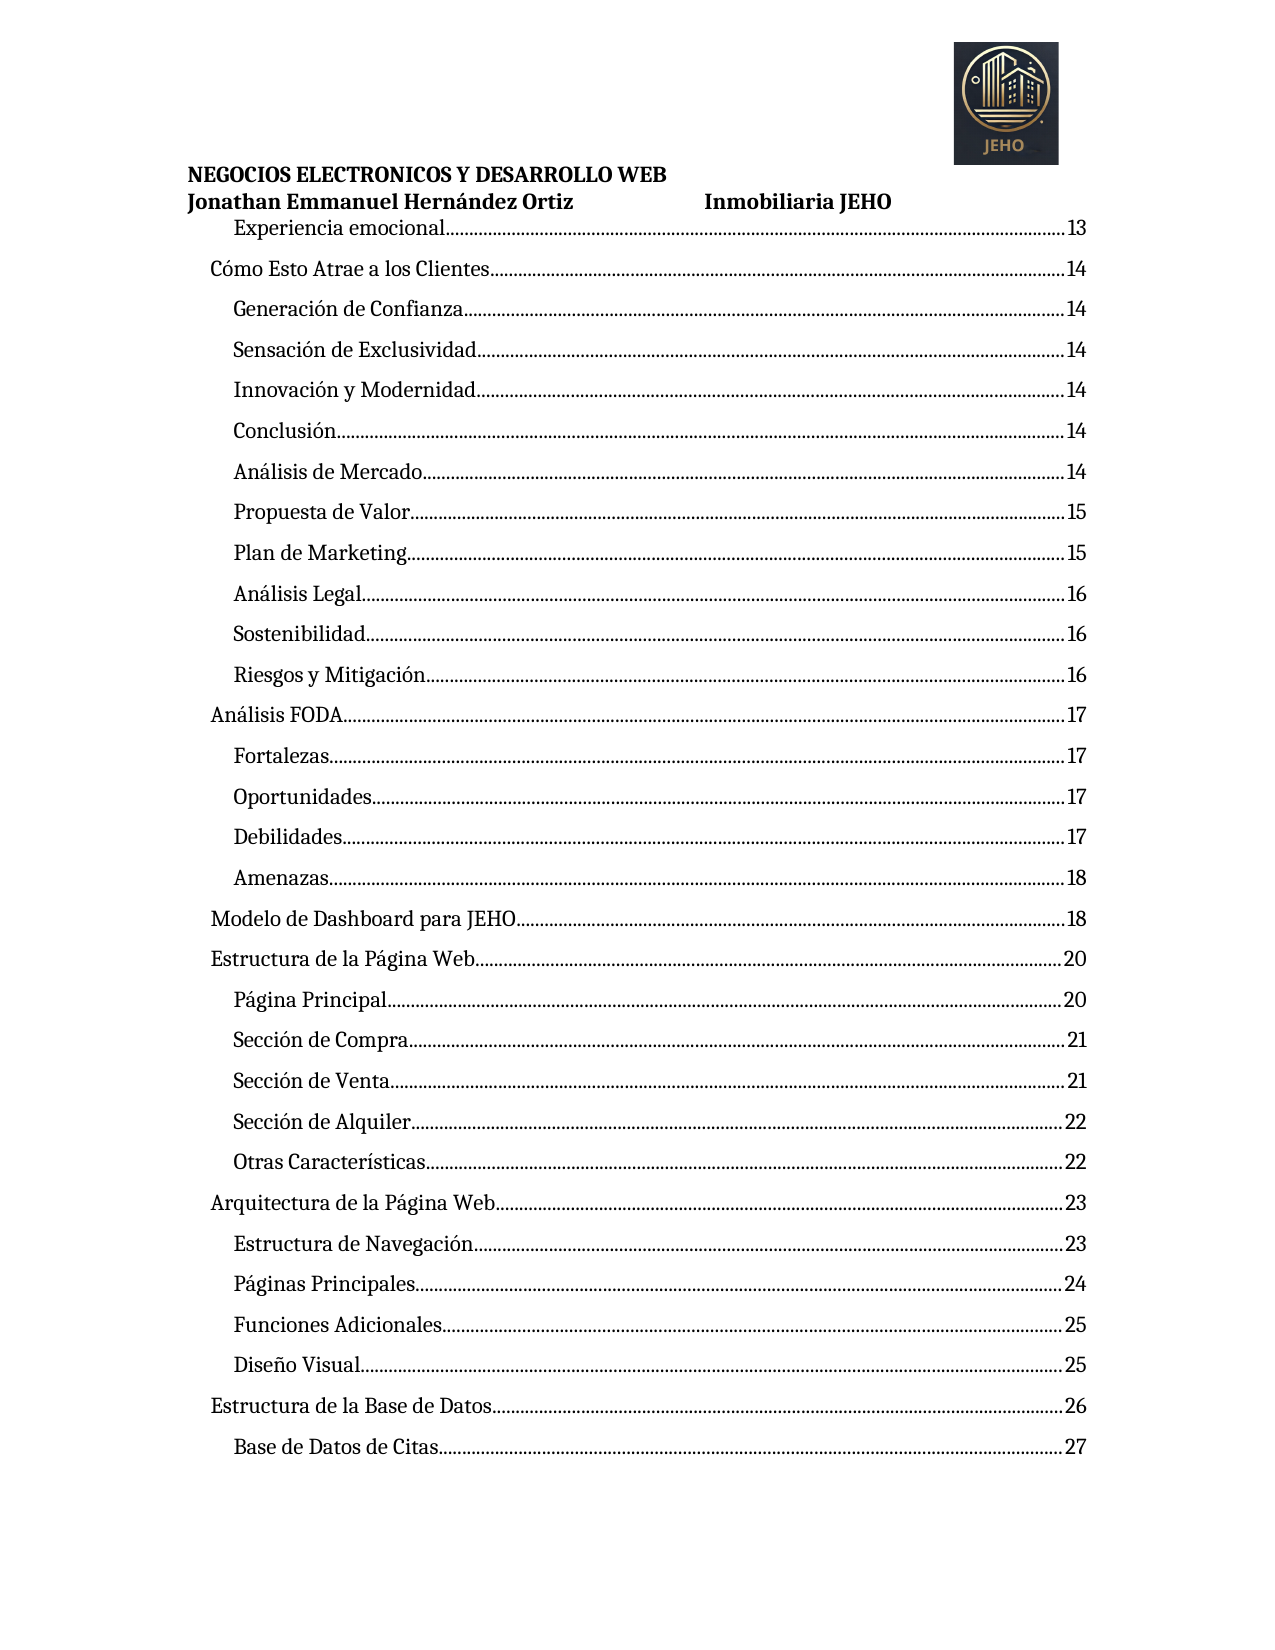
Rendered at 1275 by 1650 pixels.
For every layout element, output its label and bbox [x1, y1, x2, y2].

picture [953, 42, 1059, 165]
